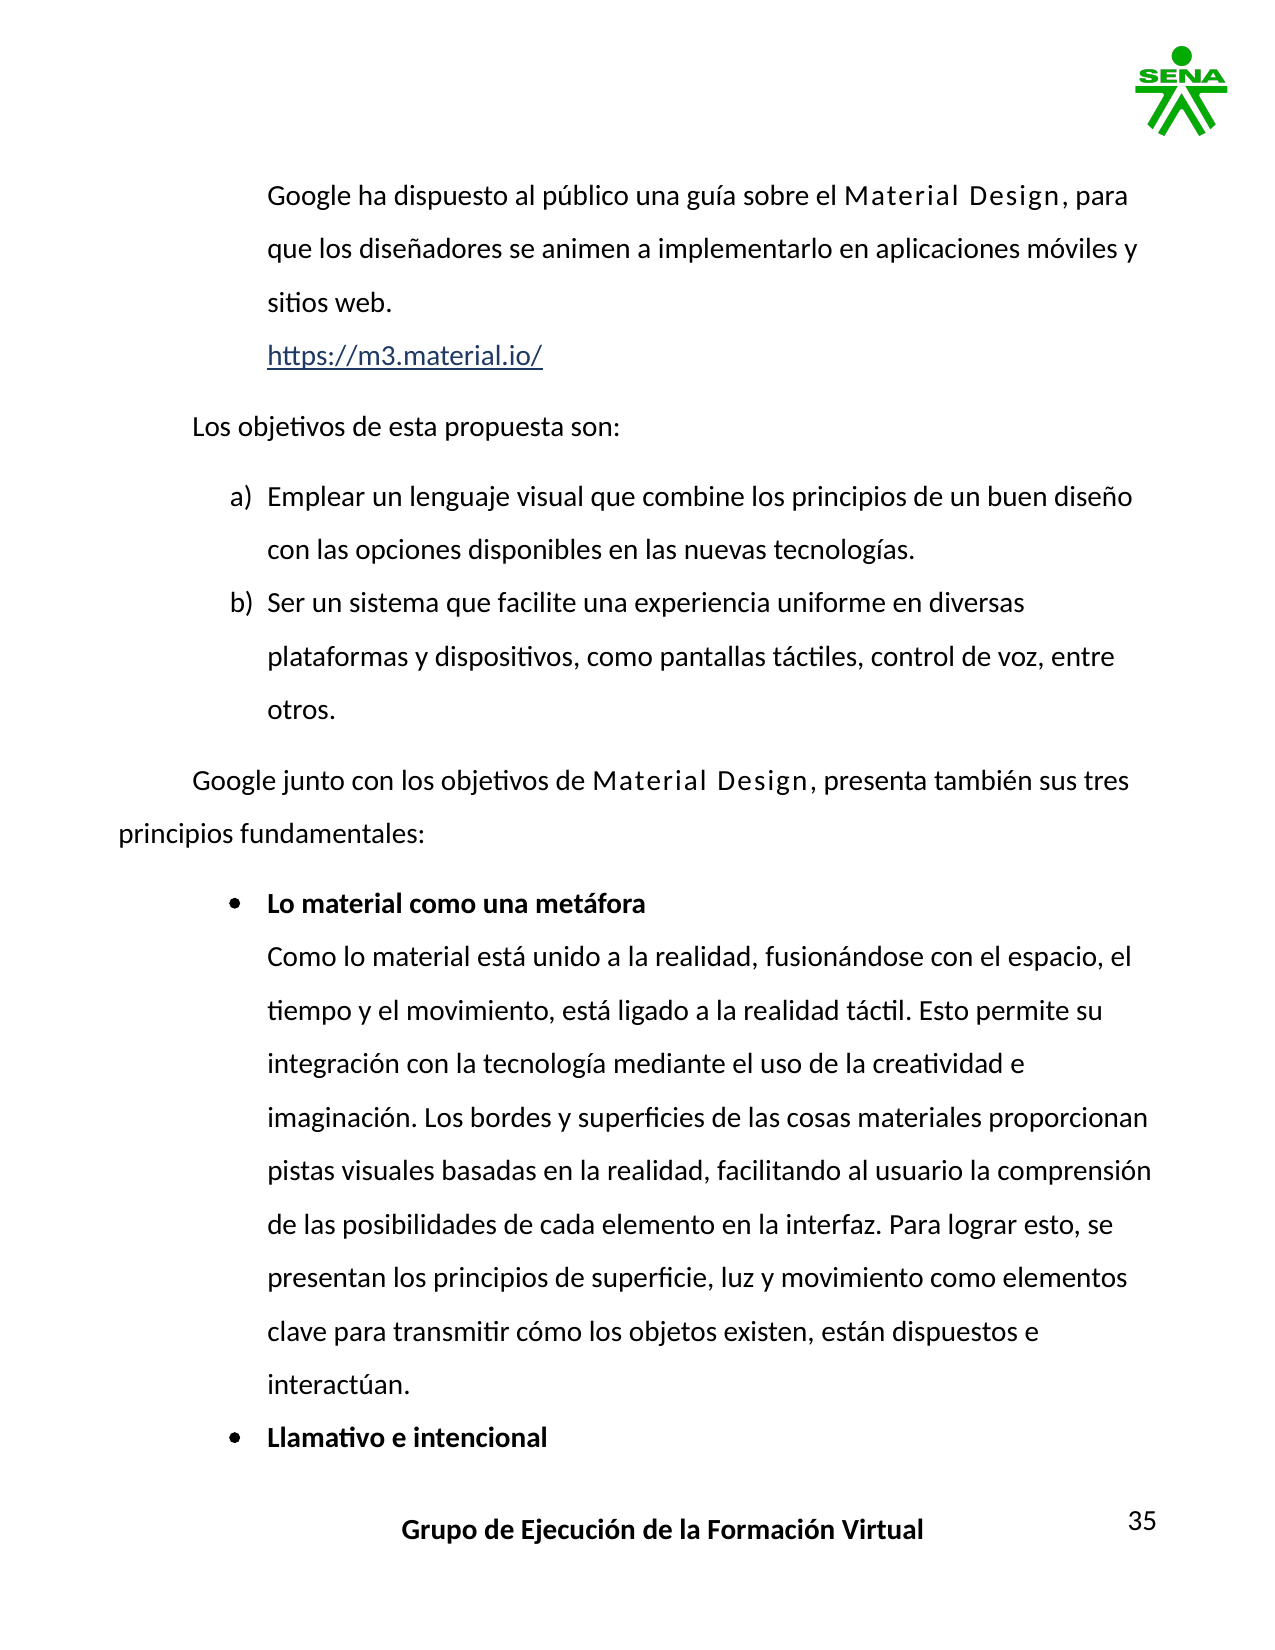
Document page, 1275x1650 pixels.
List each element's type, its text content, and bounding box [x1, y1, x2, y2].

list Como lo material está unido a la realidad, fusionándose con el espacio, el tiempo y el movimiento, está ligado a la realidad táctil. Esto permite su integración con la tecnología mediante el uso de la creatividad e imaginación. Los bordes y superficies de las cosas materiales proporcionan pistas visuales basadas en la realidad, facilitando al usuario la comprensión de las posibilidades de cada elemento en la interfaz. Para lograr esto, se presentan los principios de superficie, luz y movimiento como elementos clave para transmitir cómo los objetos existen, están dispuestos e interactúan. [267, 938, 1157, 1402]
list Google ha dispuesto al público una guía sobre el Material Design, para que los diseñadores se animen a implementarlo en aplicaciones móviles y sitios web. [267, 177, 1157, 320]
picture [1135, 46, 1228, 136]
list Emplear un lenguaje visual que combine los principios de un buen diseño con las opciones disponibles en las nuevas tecnologías. [229, 478, 1157, 567]
list Ser un sistema que facilite una experiencia uniforme en diversas plataformas y dispositivos, como pantallas táctiles, control de voz, entre otros. [229, 584, 1157, 727]
text Los objetivos de esta propuesta son: [118, 408, 1157, 443]
list Llamativo e intencional [229, 1419, 1157, 1455]
list https://m3.material.io/ [267, 337, 1157, 373]
text Google junto con los objetivos de Material Design, presenta también sus tres principios fundamentales: [118, 762, 1157, 851]
list Lo material como una metáfora [229, 885, 1157, 921]
